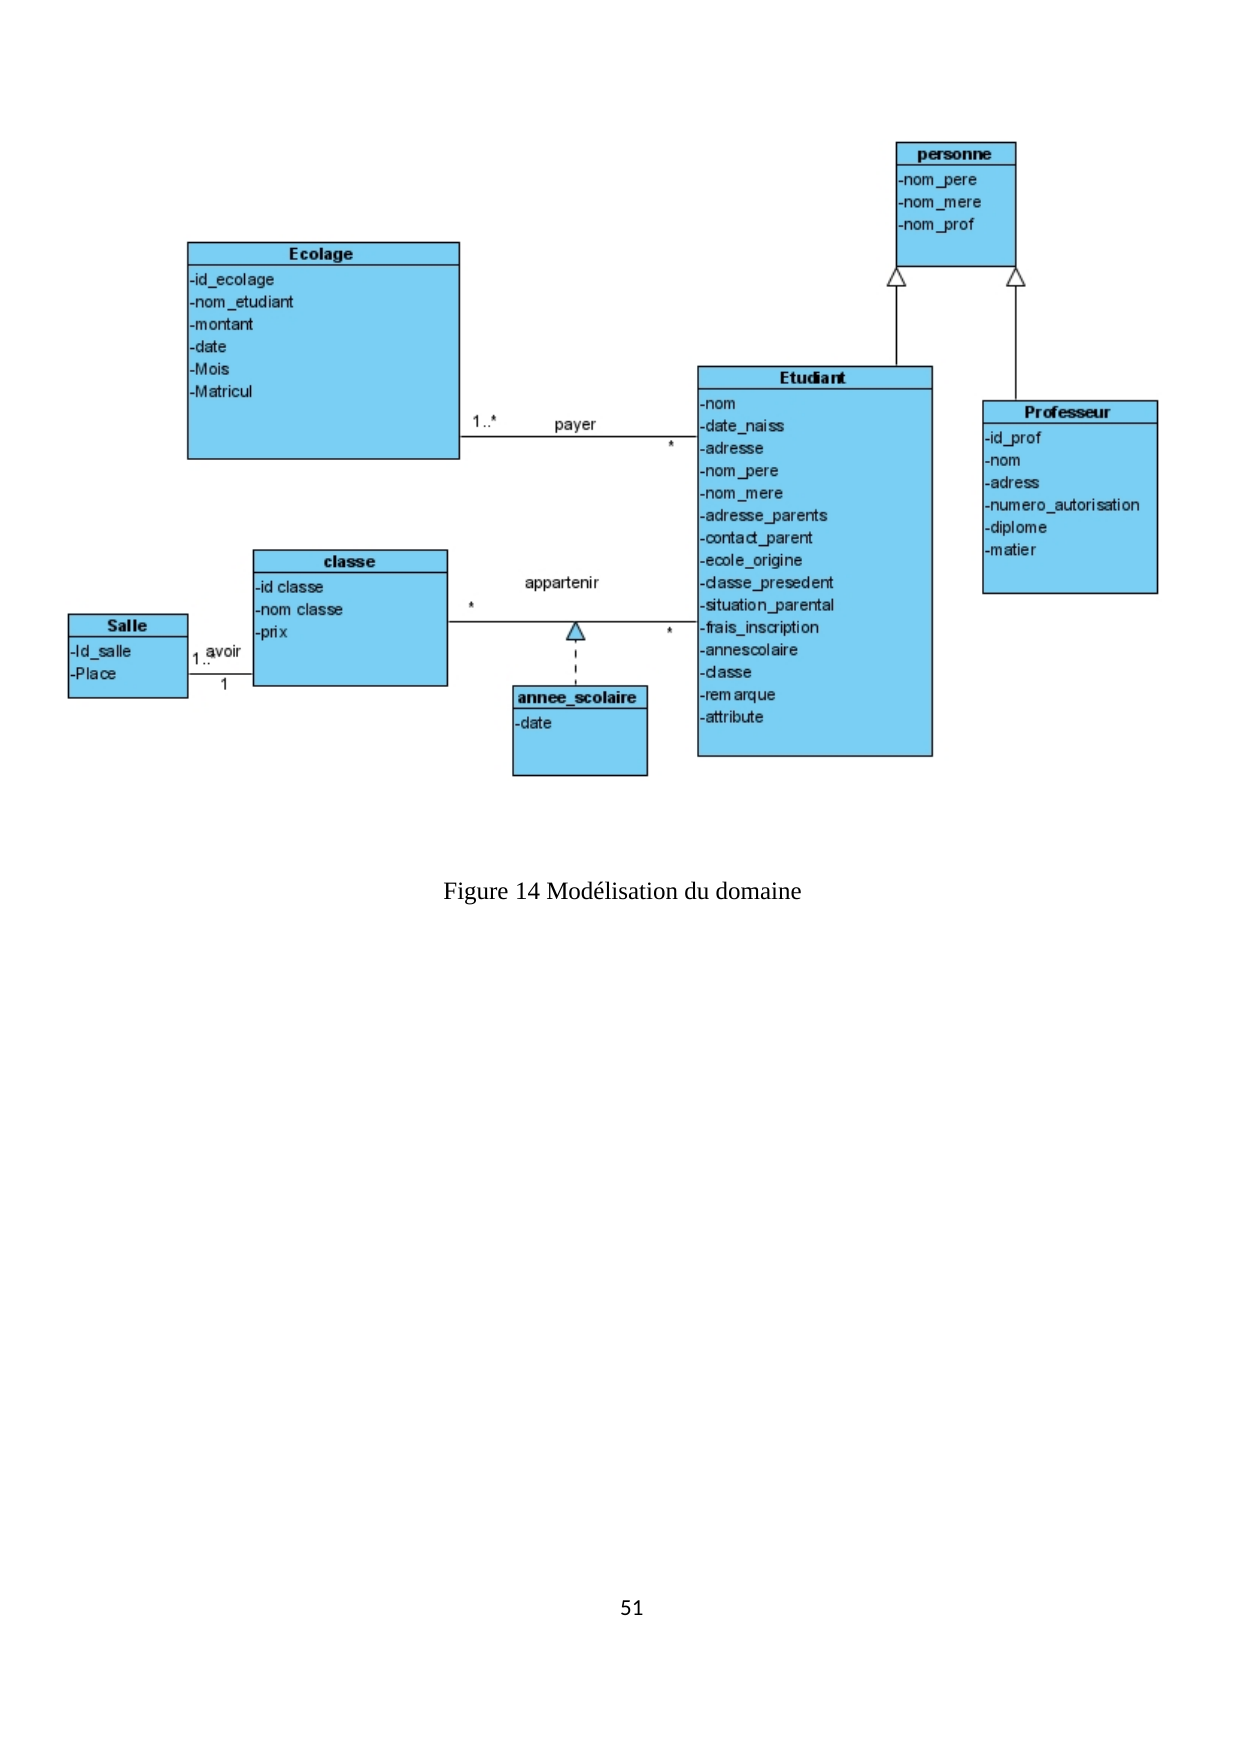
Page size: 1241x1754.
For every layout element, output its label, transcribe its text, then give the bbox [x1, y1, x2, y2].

picture [65, 139, 1163, 781]
text Figure 14 Modélisation du domaine [158, 876, 1086, 904]
